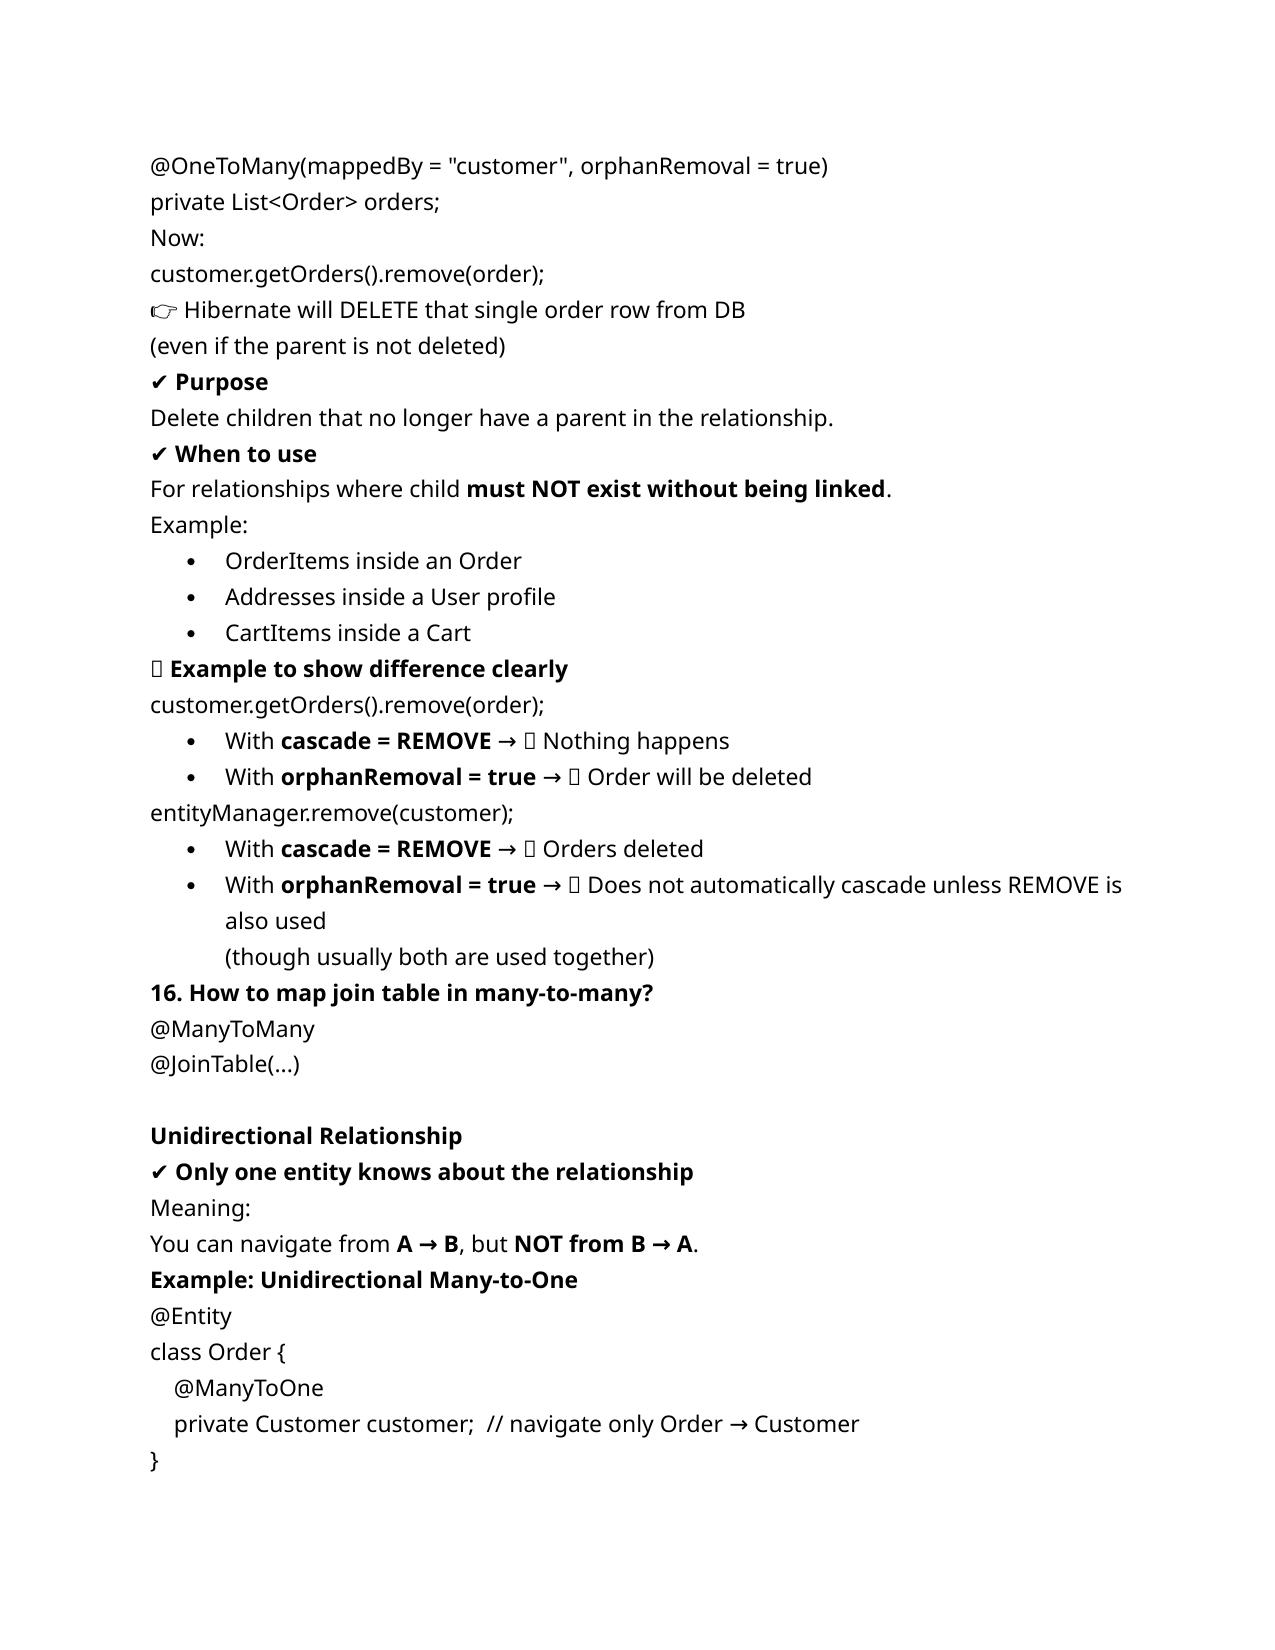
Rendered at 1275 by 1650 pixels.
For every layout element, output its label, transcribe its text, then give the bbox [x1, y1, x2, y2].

text customer.getOrders().remove(order); [150, 689, 1125, 720]
list CartItems inside a Cart [187, 617, 1125, 648]
text Now: [150, 222, 1125, 253]
text @OneToMany(mappedBy = "customer", orphanRemoval = true) [150, 150, 1125, 181]
text Example: Unidirectional Many-to-One [150, 1264, 1125, 1295]
text @JoinTable(...) [150, 1048, 1125, 1080]
text 🧪 Example to show difference clearly [150, 653, 1125, 684]
text @ManyToOne [150, 1372, 1125, 1403]
text } [150, 1444, 1125, 1475]
text ✔ Purpose [150, 366, 1125, 397]
text Meaning: You can navigate from A → B, but NOT from B → A. [150, 1192, 1125, 1259]
text 16. How to map join table in many-to-many? [150, 977, 1125, 1008]
text @Entity [150, 1300, 1125, 1331]
text Example: [150, 509, 1125, 541]
list With cascade = REMOVE → ❌ Nothing happens [187, 725, 1125, 756]
text entityManager.remove(customer); [150, 797, 1125, 828]
text private List<Order> orders; [150, 186, 1125, 217]
text For relationships where child must NOT exist without being linked. [150, 473, 1125, 505]
text ✔ Only one entity knows about the relationship [150, 1156, 1125, 1187]
list With orphanRemoval = true → ❌ Does not automatically cascade unless REMOVE is also used (though usually both are used together) [187, 869, 1125, 972]
text 👉 Hibernate will DELETE that single order row from DB (even if the parent is not deleted) [150, 294, 1125, 361]
text @ManyToMany [150, 1012, 1125, 1044]
list With cascade = REMOVE → ✅ Orders deleted [187, 833, 1125, 864]
text Unidirectional Relationship [150, 1120, 1125, 1152]
list Addresses inside a User profile [187, 581, 1125, 612]
text ✔ When to use [150, 437, 1125, 469]
text customer.getOrders().remove(order); [150, 258, 1125, 289]
list With orphanRemoval = true → ✅ Order will be deleted [187, 761, 1125, 792]
text private Customer customer; // navigate only Order → Customer [150, 1408, 1125, 1439]
text Delete children that no longer have a parent in the relationship. [150, 402, 1125, 433]
list OrderItems inside an Order [187, 545, 1125, 577]
text class Order { [150, 1336, 1125, 1367]
